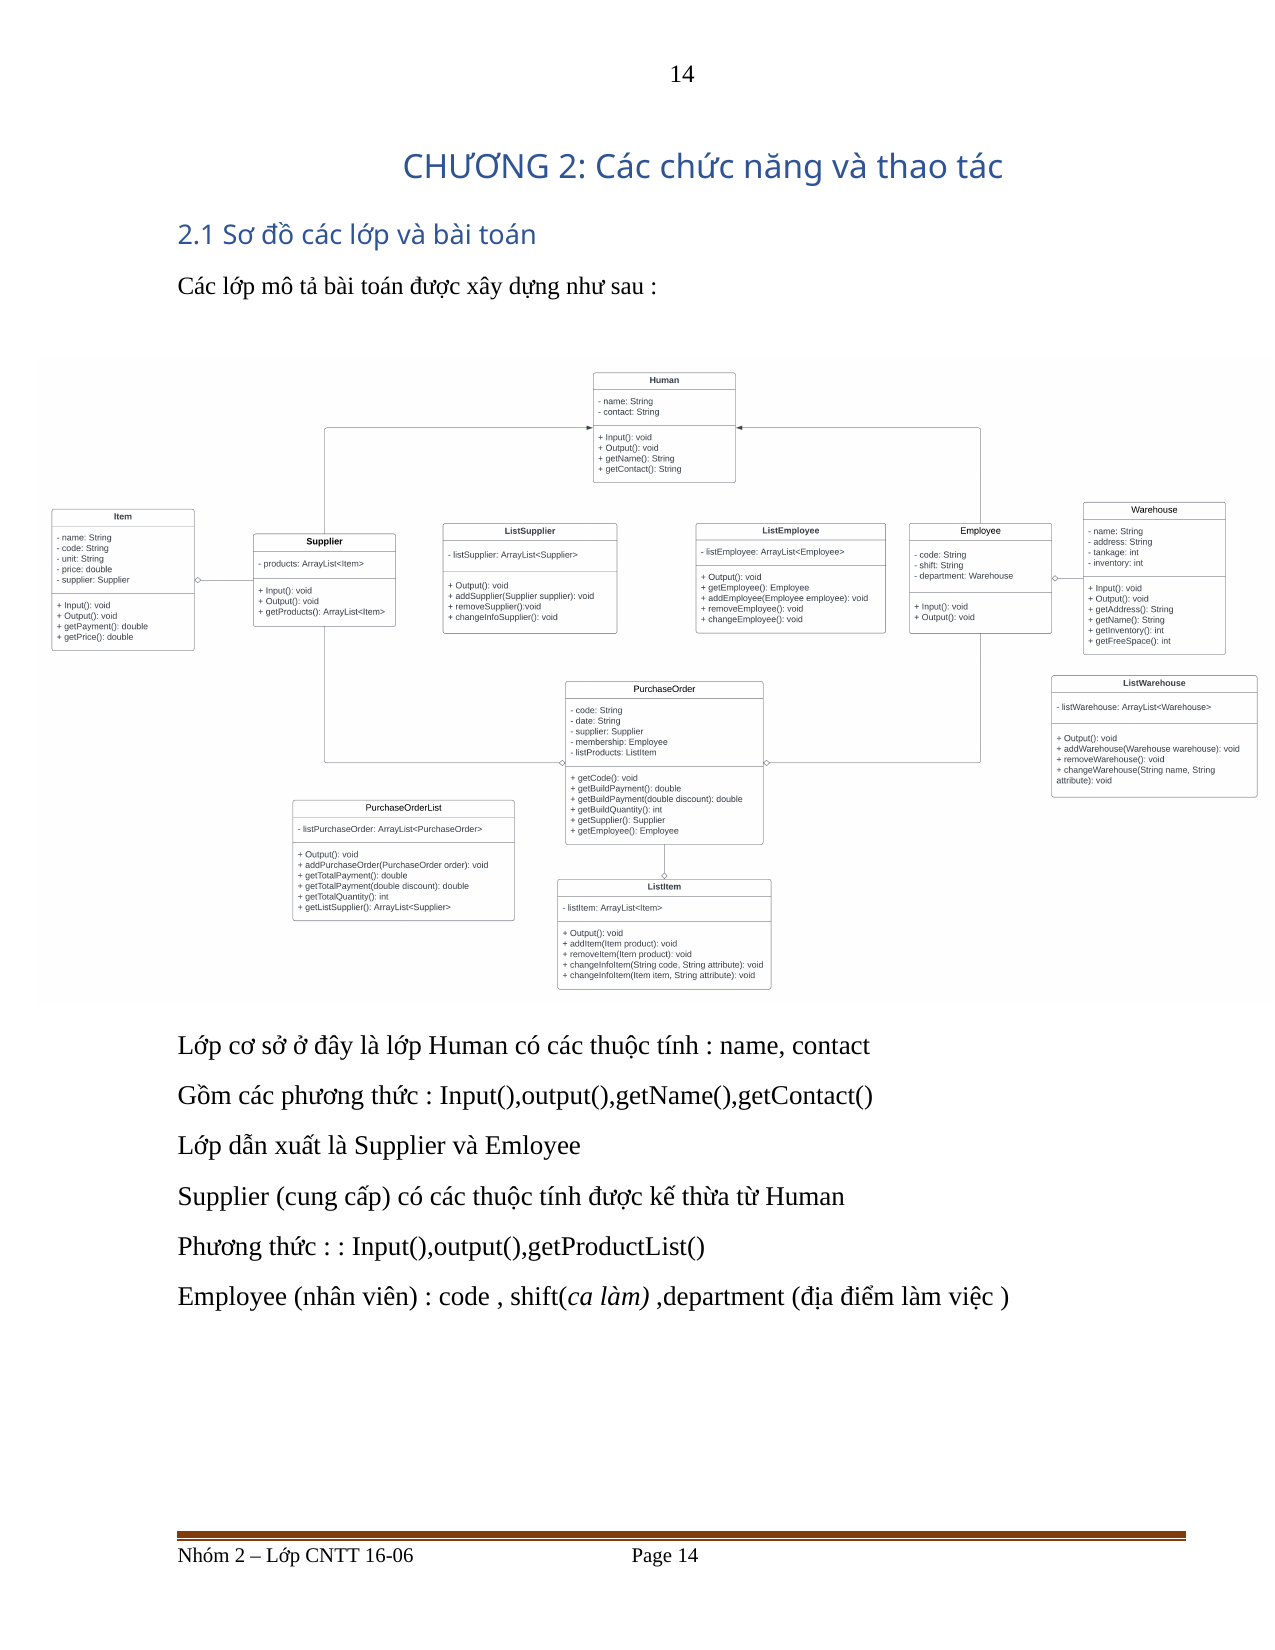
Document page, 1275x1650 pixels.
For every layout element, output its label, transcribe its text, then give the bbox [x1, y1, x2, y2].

subtitle CHƯƠNG 2: Các chức năng và thao tác [327, 143, 1186, 188]
subtitle 2.1 Sơ đồ các lớp và bài toán [177, 215, 1186, 252]
text Phương thức : : Input(),output(),getProductList() [37, 1230, 1186, 1261]
text Lớp cơ sở ở đây là lớp Human có các thuộc tính : name, contact [37, 1029, 1186, 1060]
picture [36, 357, 1273, 1005]
text Lớp dẫn xuất là Supplier và Emloyee [37, 1129, 1186, 1161]
text Supplier (cung cấp) có các thuộc tính được kế thừa từ Human [37, 1180, 1186, 1211]
text Các lớp mô tả bài toán được xây dựng như sau : [177, 271, 1186, 299]
text Employee (nhân viên) : code , shift(ca làm) ,department (địa điểm làm việc ) [37, 1280, 1186, 1311]
text Gồm các phương thức : Input(),output(),getName(),getContact() [37, 1079, 1186, 1110]
